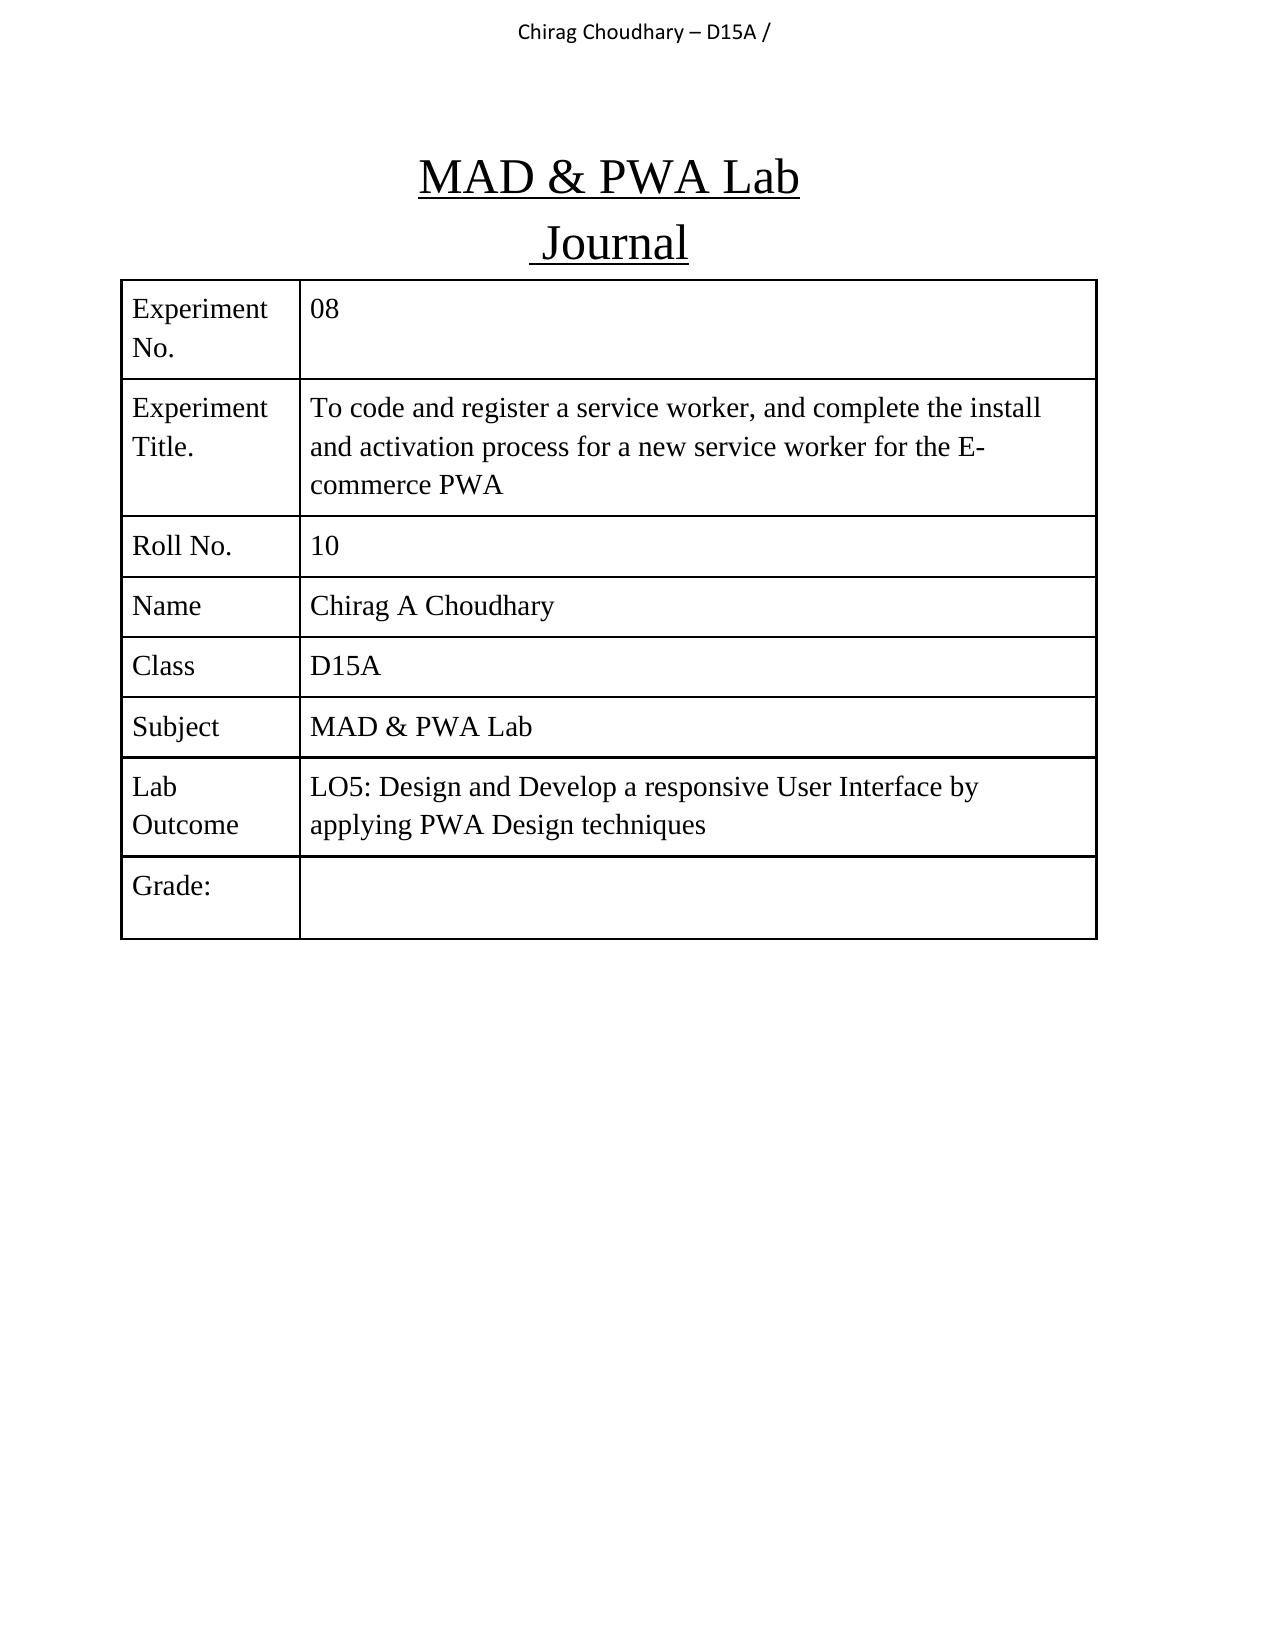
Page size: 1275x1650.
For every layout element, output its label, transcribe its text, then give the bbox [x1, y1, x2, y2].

table_cell MAD & PWA Lab [301, 698, 1095, 756]
table_cell 10 [301, 517, 1095, 576]
table_header 08 [301, 281, 1095, 378]
table_cell LO5: Design and Develop a responsive User Interface by applying PWA Design techniques [301, 759, 1095, 855]
table_header Experiment No. [123, 281, 299, 378]
table_cell Chirag A Choudhary [301, 578, 1095, 636]
table_cell To code and register a service worker, and complete the install and activation process for a new service worker for the E-commerce PWA [301, 380, 1095, 515]
table_cell [301, 858, 1095, 938]
table_cell Roll No. [123, 517, 299, 576]
table_cell Experiment Title. [123, 380, 299, 515]
text Journal [0, 213, 1218, 270]
table_cell Subject [123, 698, 299, 756]
table_cell Lab Outcome [123, 759, 299, 855]
text MAD & PWA Lab [0, 147, 1218, 204]
table_cell Grade: [123, 858, 299, 938]
table_cell D15A [301, 638, 1095, 696]
table_cell Class [123, 638, 299, 696]
table_cell Name [123, 578, 299, 636]
